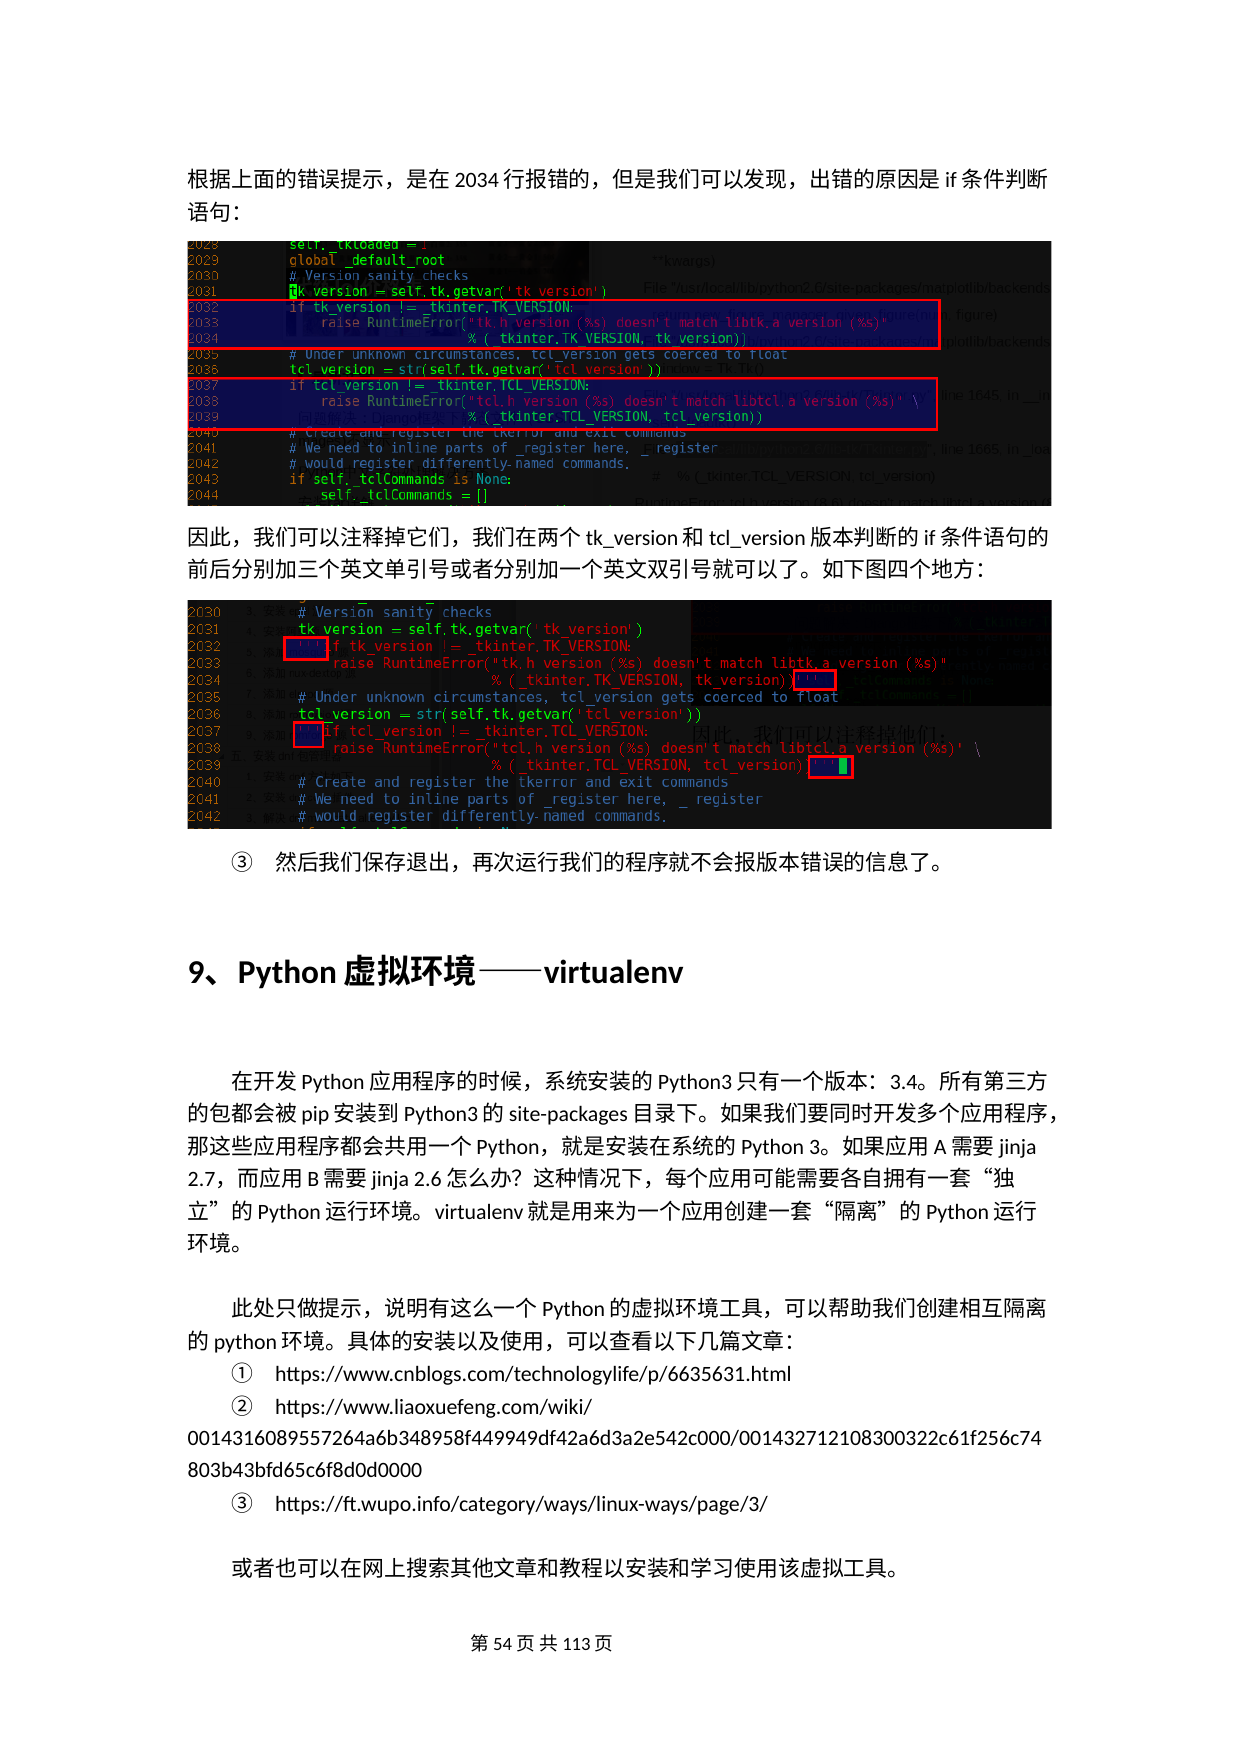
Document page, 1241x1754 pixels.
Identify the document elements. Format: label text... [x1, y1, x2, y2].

picture [187, 600, 1052, 829]
list 然后我们保存退出，再次运行我们的程序就不会报版本错误的信息了。 [187, 844, 1053, 877]
picture [187, 241, 1052, 506]
list https://ft.wupo.info/category/ways/linux-ways/page/3/ [187, 1486, 1053, 1518]
subtitle 9、Python虚拟环境——virtualenv [187, 937, 1053, 1002]
text 或者也可以在网上搜索其他文章和教程以安装和学习使用该虚拟工具。 [187, 1551, 1053, 1583]
text 此处只做提示，说明有这么一个Python的虚拟环境工具，可以帮助我们创建相互隔离的python环境。具体的安装以及使用，可以查看以下几篇文章： [187, 1291, 1053, 1356]
list https://www.cnblogs.com/technologylife/p/6635631.html [187, 1356, 1053, 1388]
list https://www.liaoxuefeng.com/wiki/0014316089557264a6b348958f449949df42a6d3a2e542c000/001432712108300322c61f256c74803b43bfd65c6f8d0d0000 [187, 1388, 1053, 1486]
text 在开发Python应用程序的时候，系统安装的Python3只有一个版本：3.4。所有第三方的包都会被pip安装到Python3的site-packages目录下。如果我们要同时开发多个应用程序，那这些应用程序都会共用一个Python，就是安装在系统的Python 3。如果应用A需要jinja 2.7，而应用B需要jinja 2.6怎么办？这种情况下，每个应用可能需要各自拥有一套“独立”的Python运行环境。virtualenv就是用来为一个应用创建一套“隔离”的Python运行环境。 [187, 1063, 1053, 1258]
text 因此，我们可以注释掉它们，我们在两个tk_version和tcl_version版本判断的if条件语句的前后分别加三个英文单引号或者分别加一个英文双引号就可以了。如下图四个地方： [187, 519, 1053, 584]
text 根据上面的错误提示，是在2034行报错的，但是我们可以发现，出错的原因是if条件判断语句： [187, 162, 1053, 227]
